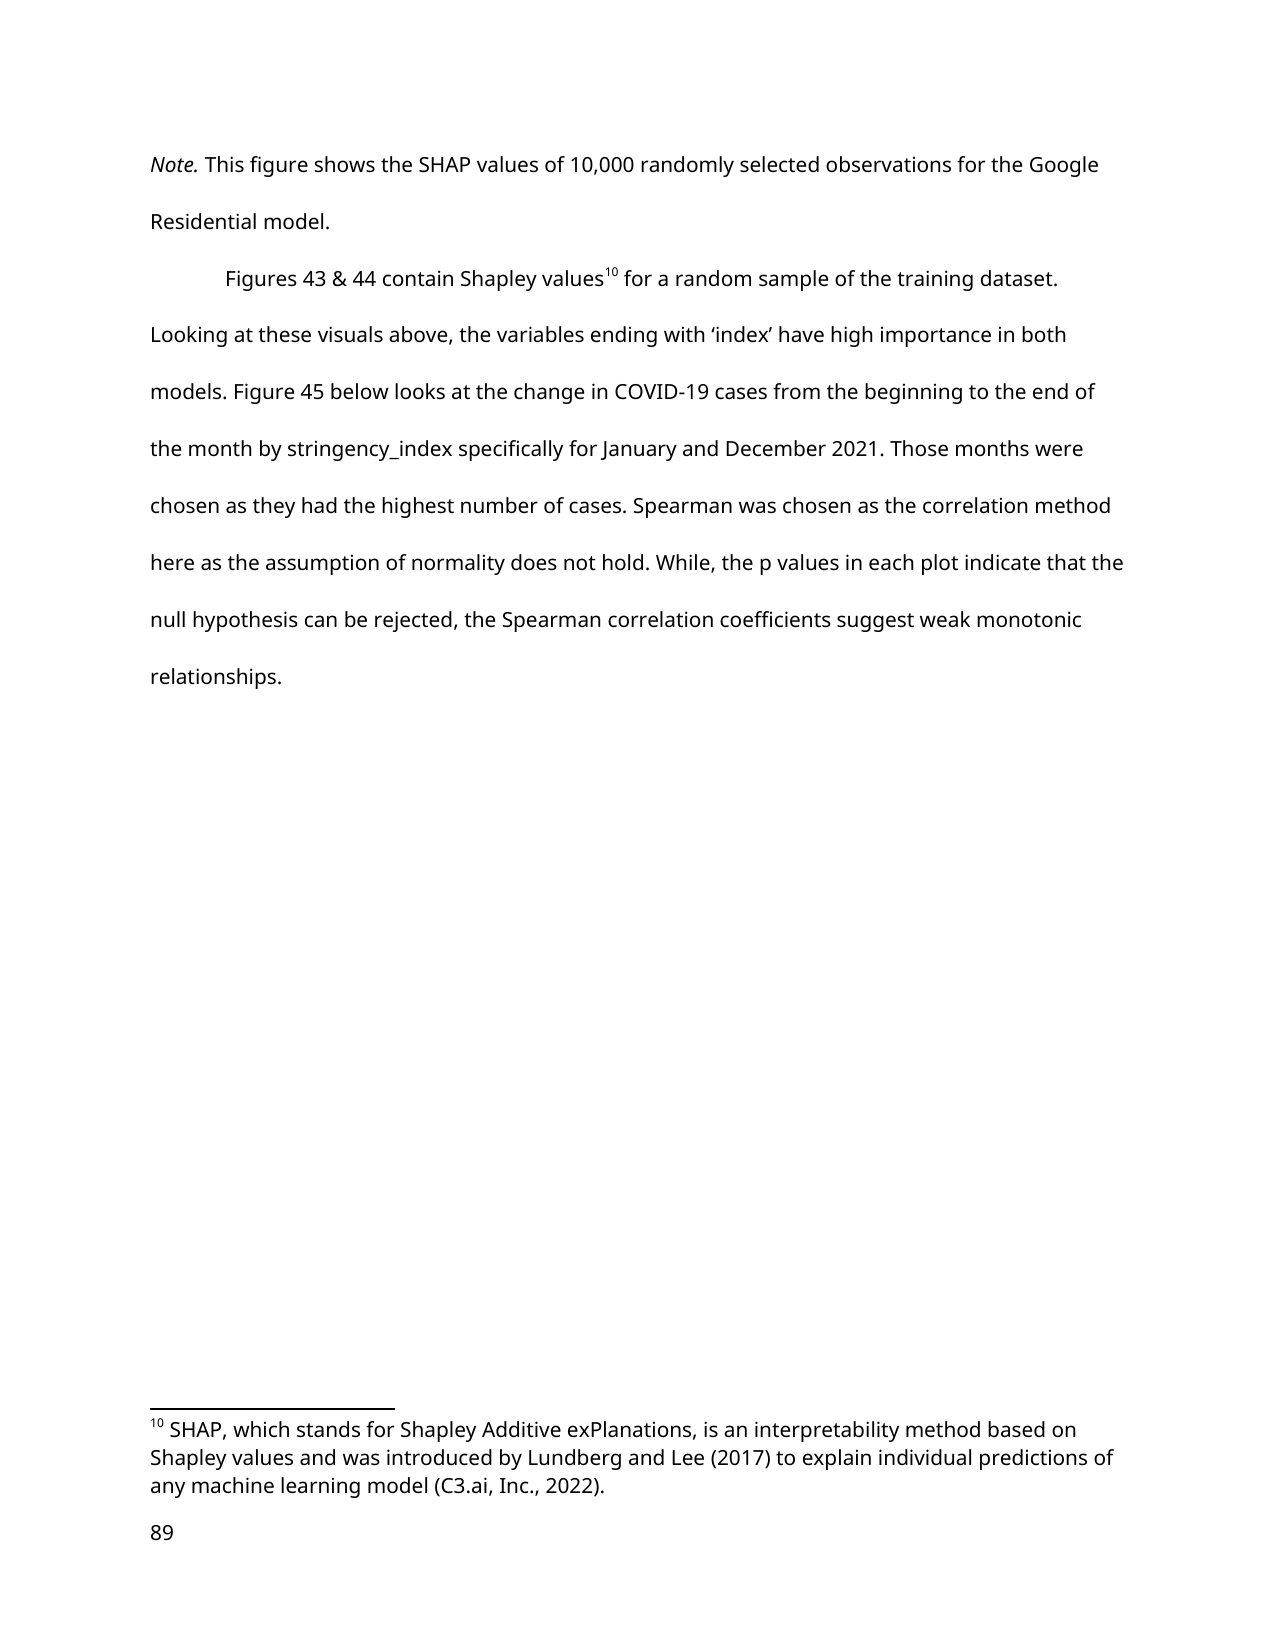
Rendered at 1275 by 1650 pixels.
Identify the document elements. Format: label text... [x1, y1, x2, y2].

text Figures 43 & 44 contain Shapley values for a random sample of the training dataset. Looking at these visuals above, the variables ending with ‘index’ have high importance in both models. Figure 45 below looks at the change in COVID-19 cases from the beginning to the end of the month by stringency_index specifically for January and December 2021. Those months were chosen as they had the highest number of cases. Spearman was chosen as the correlation method here as the assumption of normality does not hold. While, the p values in each plot indicate that the null hypothesis can be rejected, the Spearman correlation coefficients suggest weak monotonic relationships. [150, 264, 1125, 690]
text Note. This figure shows the SHAP values of 10,000 randomly selected observations for the Google Residential model. [150, 150, 1125, 235]
